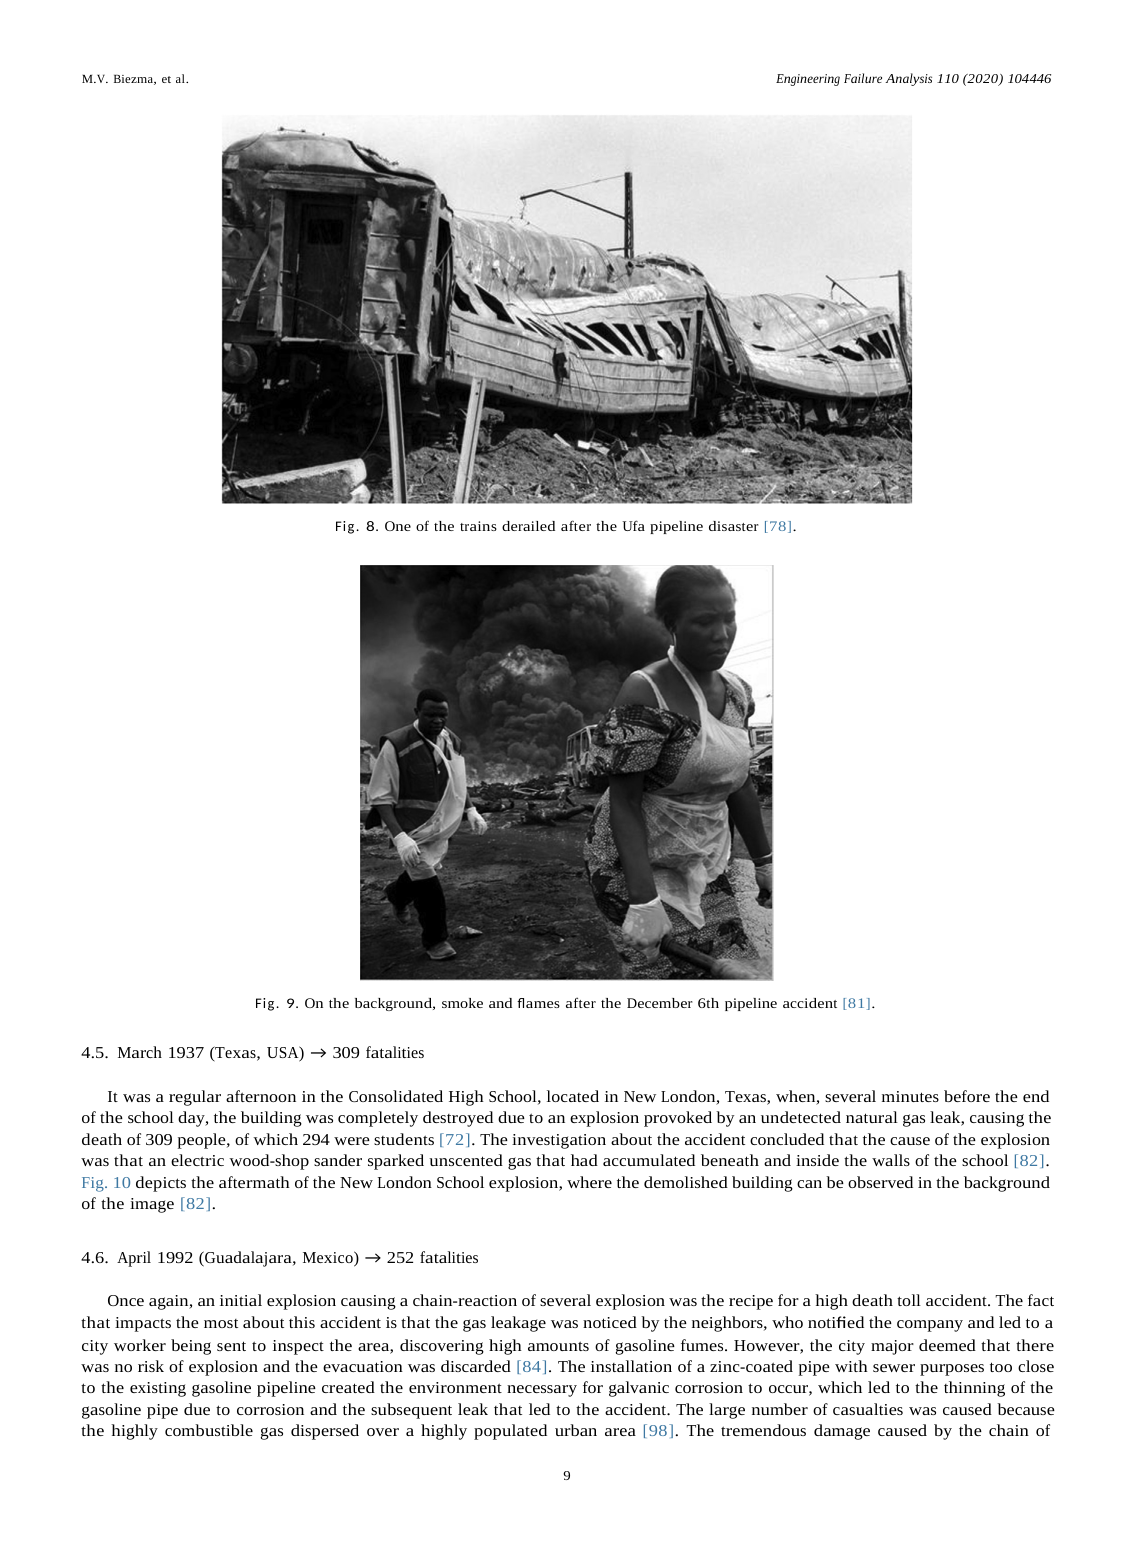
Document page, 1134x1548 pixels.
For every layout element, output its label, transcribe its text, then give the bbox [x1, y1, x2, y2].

text It was a regular afternoon in the Consolidated High School, located in New London, Texas, when, several minutes before the end of the school day, the building was completely destroyed due to an explosion provoked by an undetected natural gas leak, causing the death of 309 people, of which 294 were students [72]. The investigation about the accident concluded that the cause of the explosion was that an electric wood-shop sander sparked unscented gas that had accumulated beneath and inside the walls of the school [82]. Fig. 10 depicts the aftermath of the New London School explosion, where the demolished building can be observed in the background of the image [82]. [81, 1086, 1057, 1213]
text 4.6. April 1992 (Guadalajara, Mexico) → 252 fatalities [81, 1247, 1055, 1268]
text Fig. 9. On the background, smoke and ﬂames after the December 6th pipeline accident [81]. [255, 994, 1055, 1012]
text Fig. 8. One of the trains derailed after the Ufa pipeline disaster [78]. [335, 517, 1055, 535]
picture [360, 565, 774, 981]
text Once again, an initial explosion causing a chain-reaction of several explosion was the recipe for a high death toll accident. The fact that impacts the most about this accident is that the gas leakage was noticed by the neighbors, who notiﬁed the company and led to a city worker being sent to inspect the area, discovering high amounts of gasoline fumes. However, the city major deemed that there was no risk of explosion and the evacuation was discarded [84]. The installation of a zinc-coated pipe with sewer purposes too close to the existing gasoline pipeline created the environment necessary for galvanic corrosion to occur, which led to the thinning of the gasoline pipe due to corrosion and the subsequent leak that led to the accident. The large number of casualties was caused because the highly combustible gas dispersed over a highly populated urban area [98]. The tremendous damage caused by the chain of [81, 1291, 1054, 1440]
text 4.5. March 1937 (Texas, USA) → 309 fatalities [81, 1042, 1055, 1063]
picture [221, 114, 913, 504]
text 9 [563, 1468, 1055, 1483]
text M.V. Biezma, et al. Engineering Failure Analysis 110 (2020) 104446 [82, 71, 1055, 86]
